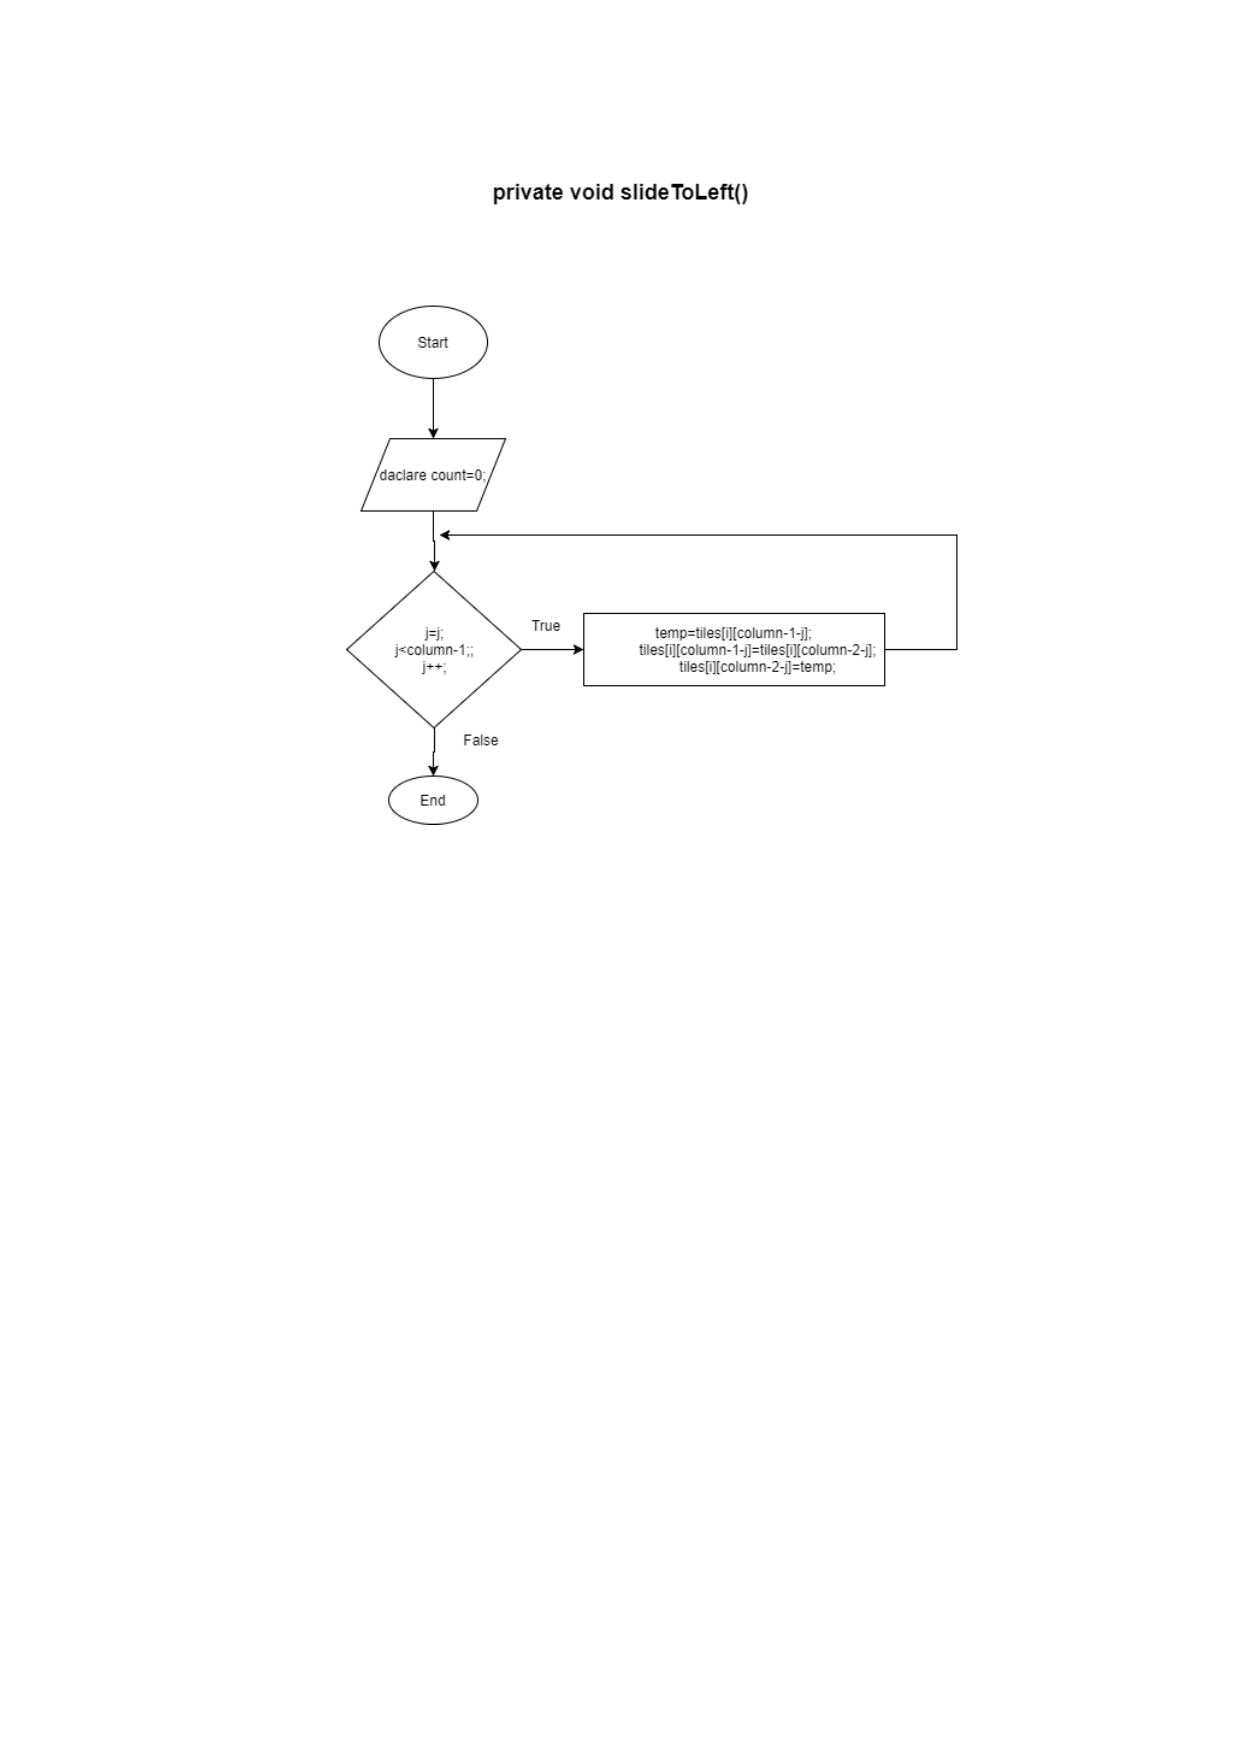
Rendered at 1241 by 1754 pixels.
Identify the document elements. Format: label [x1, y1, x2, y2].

picture [150, 149, 1090, 825]
